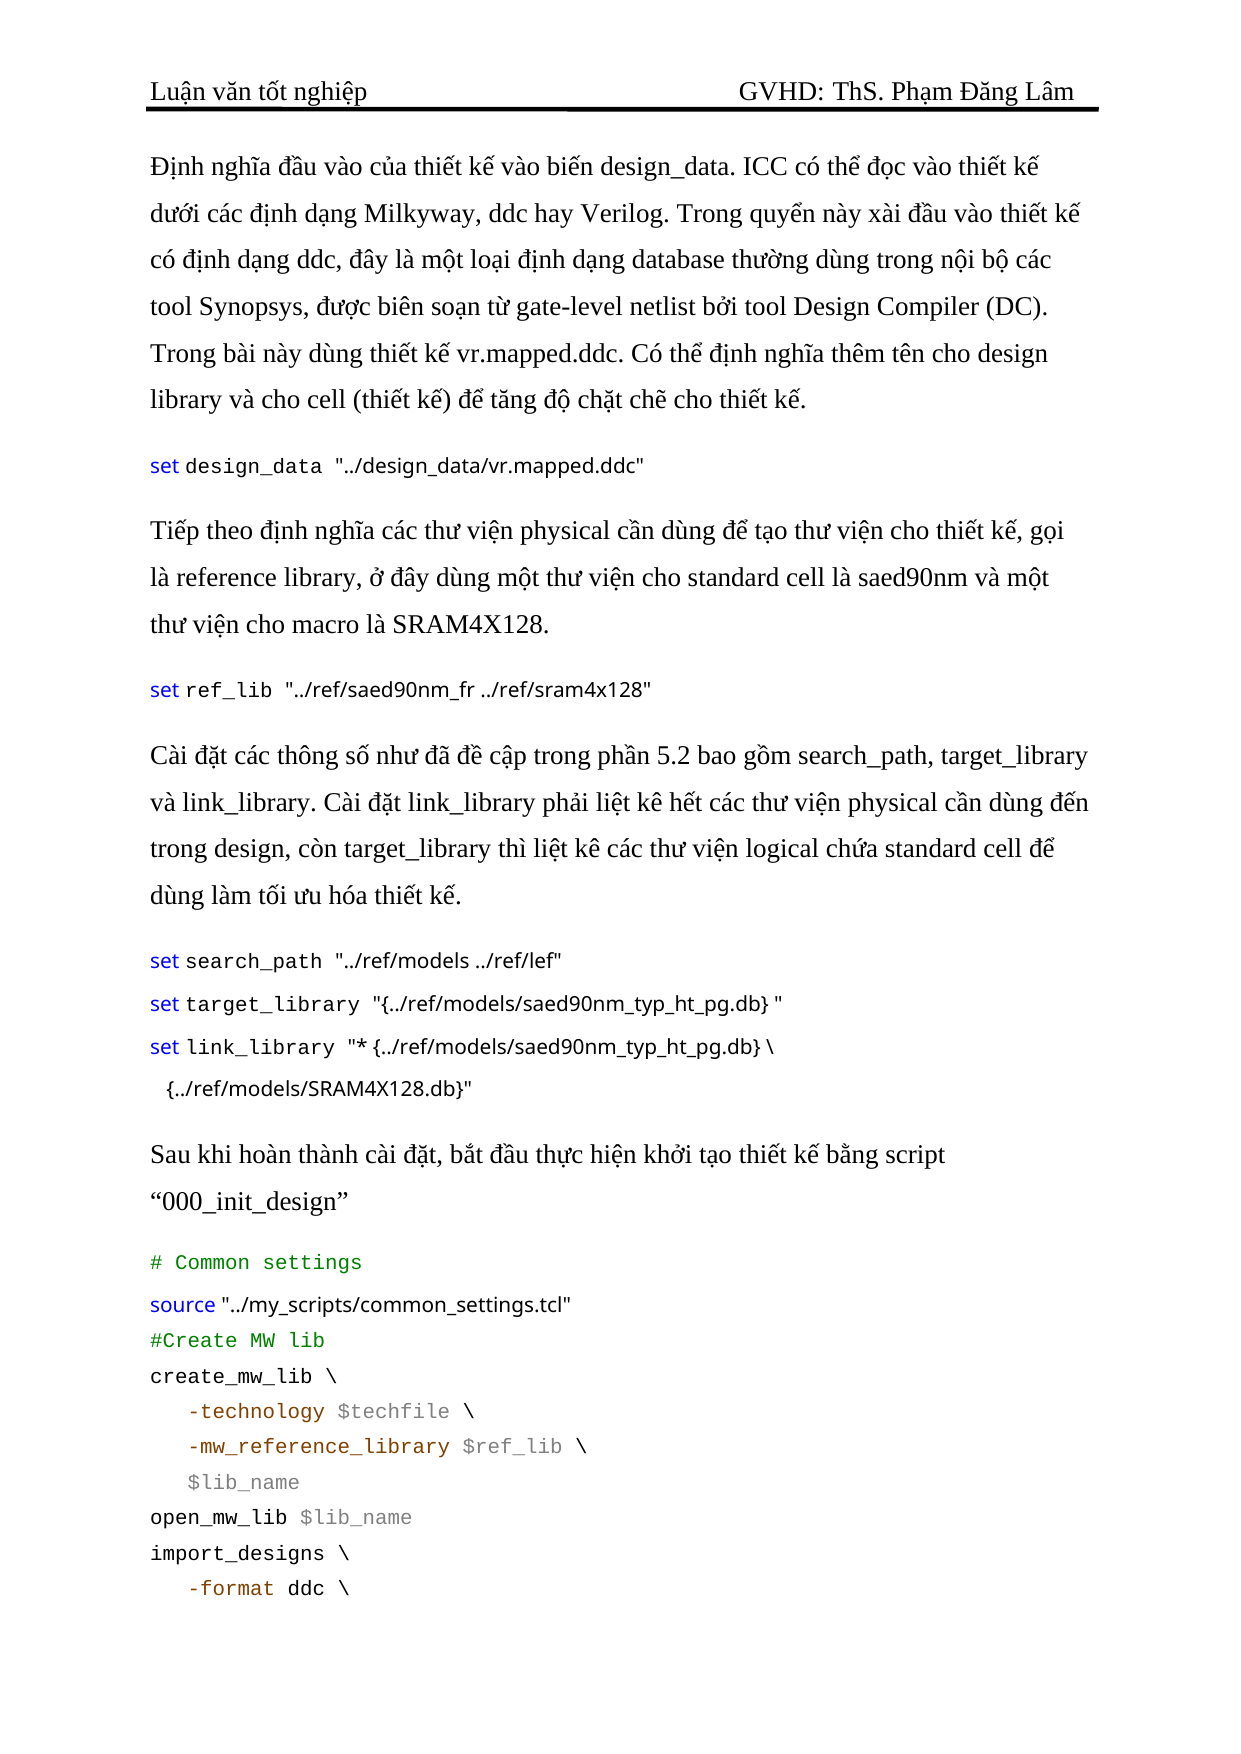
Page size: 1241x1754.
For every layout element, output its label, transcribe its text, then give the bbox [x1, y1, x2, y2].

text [150, 1252, 1090, 1602]
text Định nghĩa đầu vào của thiết kế vào biến design_data. ICC có thể đọc vào thiết kế dưới các định dạng Milkyway, ddc hay Verilog. Trong quyển này xài đầu vào thiết kế có định dạng ddc, đây là một loại định dạng database thường dùng trong nội bộ các tool Synopsys, được biên soạn từ gate-level netlist bởi tool Design Compiler (DC). Trong bài này dùng thiết kế vr.mapped.ddc. Có thể định nghĩa thêm tên cho design library và cho cell (thiết kế) để tăng độ chặt chẽ cho thiết kế. [150, 150, 1090, 414]
text set search_path "../ref/models ../ref/lef" set target_library "{../ref/models/saed90nm_typ_ht_pg.db} " set link_library "* {../ref/models/saed90nm_typ_ht_pg.db} \ {../ref/models/SRAM4X128.db}" [150, 946, 1090, 1103]
text set design_data "../design_data/vr.mapped.ddc" [150, 451, 1090, 479]
text Cài đặt các thông số như đã đề cập trong phần 5.2 bao gồm search_path, target_library và link_library. Cài đặt link_library phải liệt kê hết các thư viện physical cần dùng đến trong design, còn target_library thì liệt kê các thư viện logical chứa standard cell để dùng làm tối ưu hóa thiết kế. [150, 739, 1090, 910]
text Sau khi hoàn thành cài đặt, bắt đầu thực hiện khởi tạo thiết kế bằng script “000_init_design” [150, 1138, 1090, 1216]
text set ref_lib "../ref/saed90nm_fr ../ref/sram4x128" [150, 675, 1090, 704]
text Tiếp theo định nghĩa các thư viện physical cần dùng để tạo thư viện cho thiết kế, gọi là reference library, ở đây dùng một thư viện cho standard cell là saed90nm và một thư viện cho macro là SRAM4X128. [150, 514, 1090, 639]
